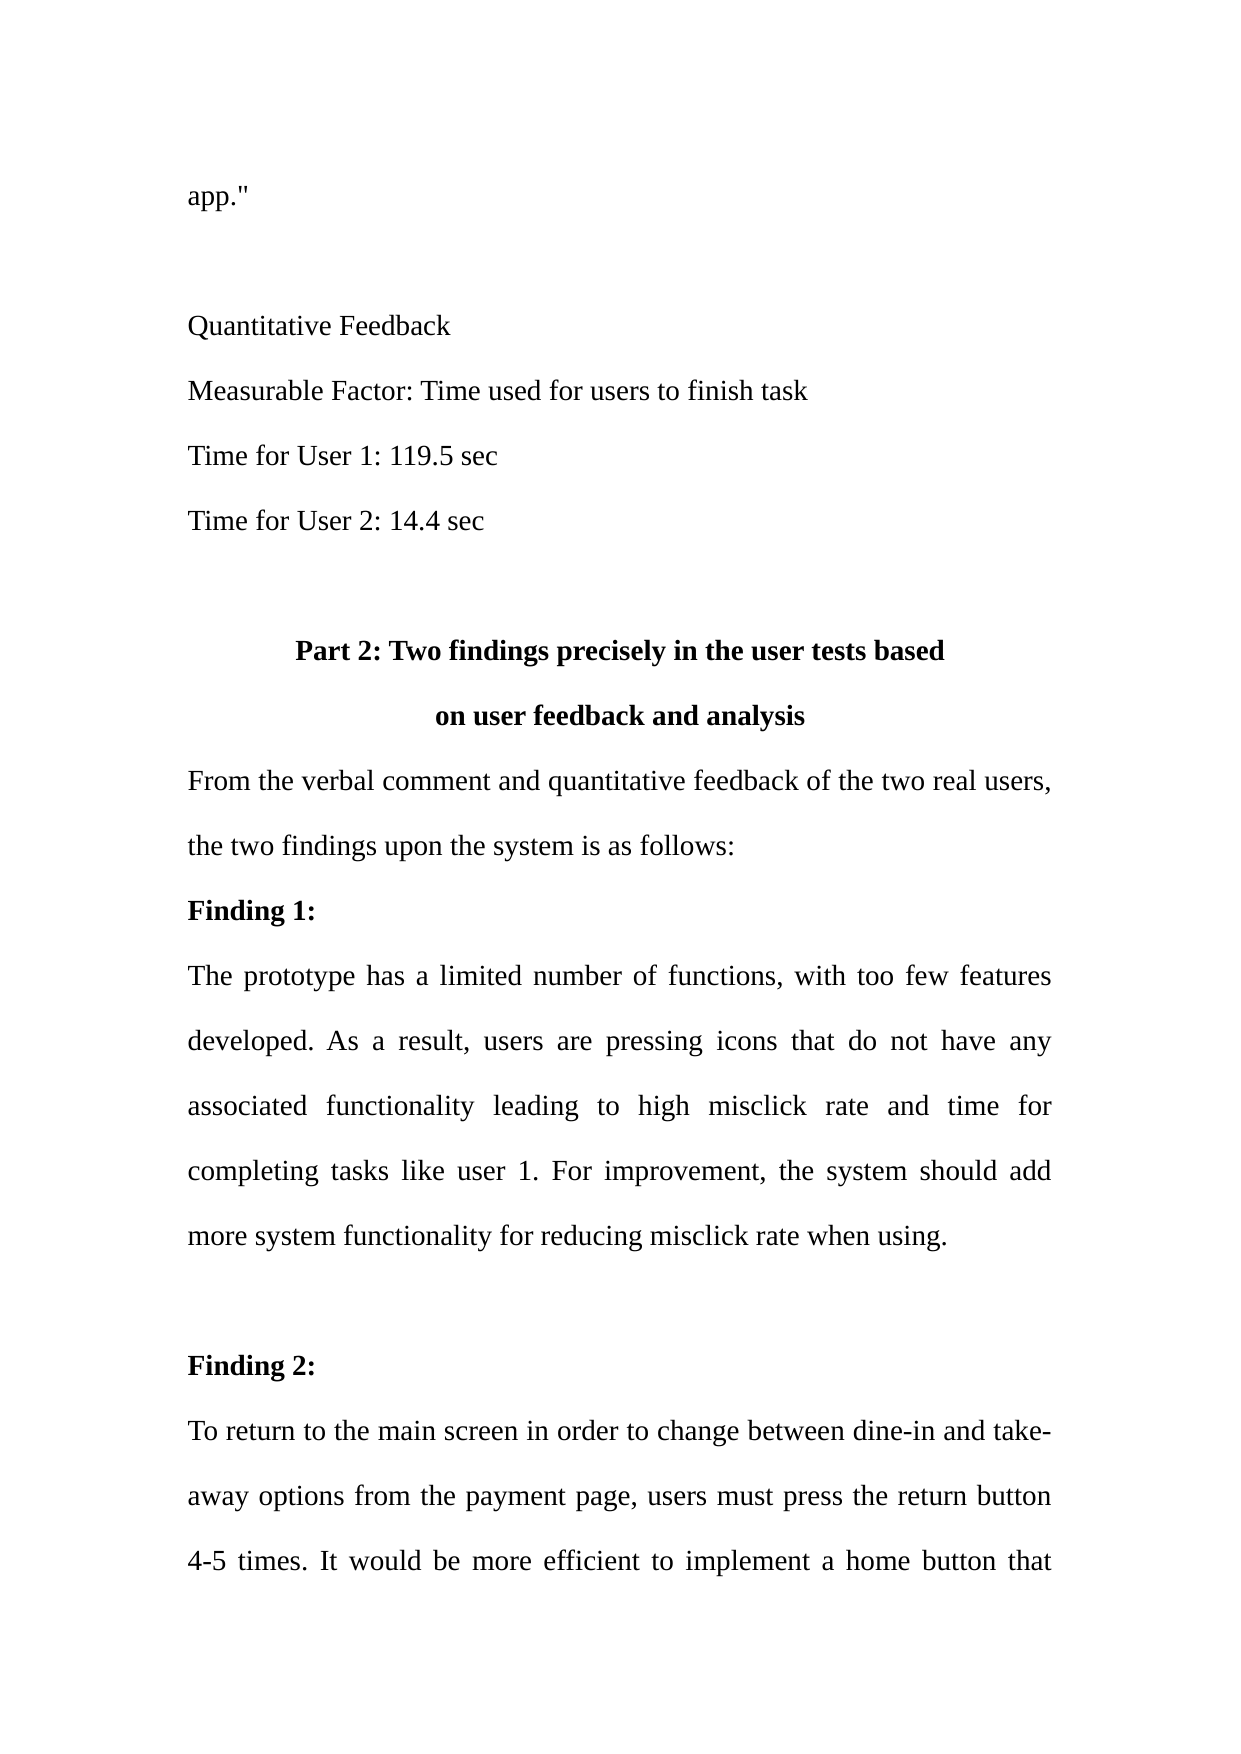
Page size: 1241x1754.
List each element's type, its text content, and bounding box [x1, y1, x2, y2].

text Finding 2: [187, 1332, 1053, 1397]
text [187, 162, 1053, 227]
text Time for User 1: 119.5 sec [187, 422, 1053, 487]
text Part 2: Two findings precisely in the user tests based [187, 617, 1053, 682]
text Finding 1: [187, 877, 1053, 942]
text on user feedback and analysis [187, 682, 1053, 747]
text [187, 1397, 1053, 1592]
text Measurable Factor: Time used for users to finish task [187, 357, 1053, 422]
text Time for User 2: 14.4 sec [187, 487, 1053, 552]
text The prototype has a limited number of functions, with too few features developed. As a result, users are pressing icons that do not have any associated functionality leading to high misclick rate and time for completing tasks like user 1. For improvement, the system should add more system functionality for reducing misclick rate when using. [187, 942, 1053, 1267]
text Quantitative Feedback [187, 292, 1053, 357]
text From the verbal comment and quantitative feedback of the two real users, the two findings upon the system is as follows: [187, 747, 1053, 877]
